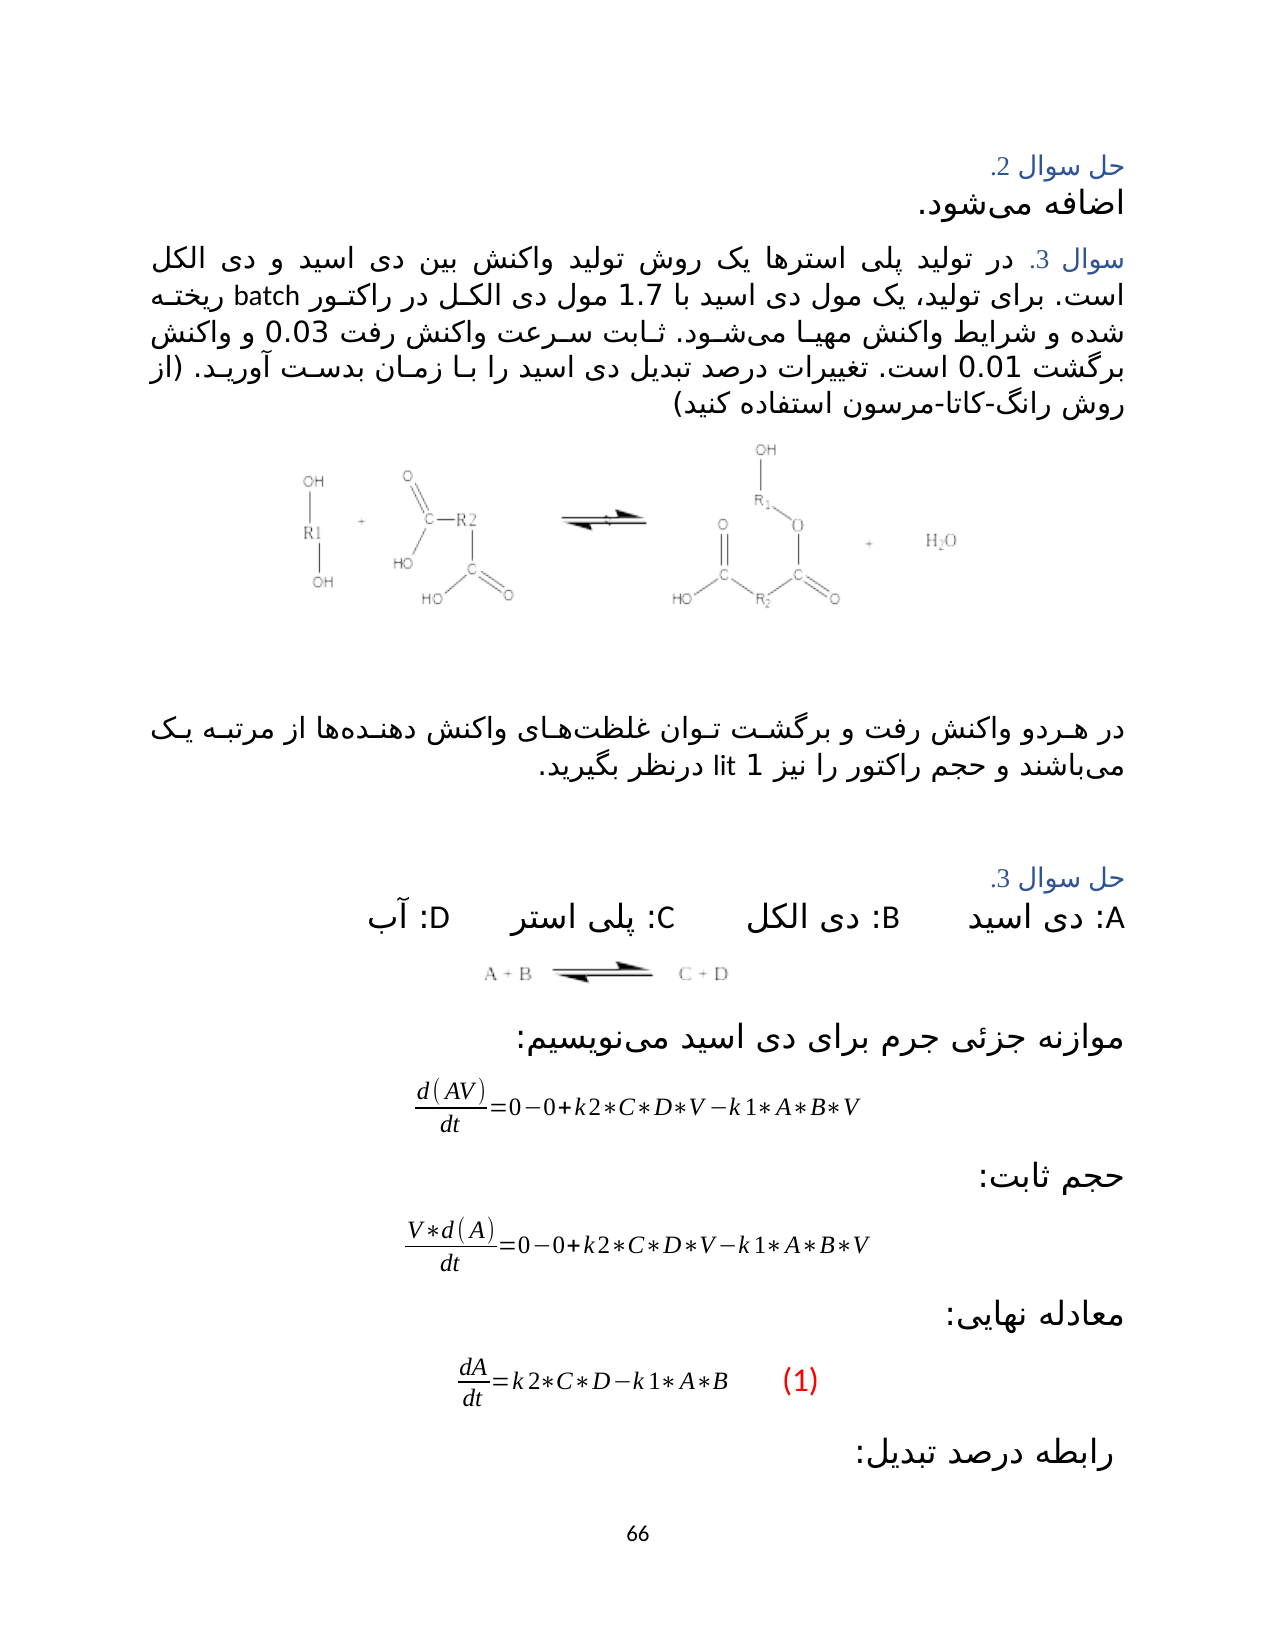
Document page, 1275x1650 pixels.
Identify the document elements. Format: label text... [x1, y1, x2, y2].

text معادله نهایی: [150, 1295, 1125, 1334]
subtitle حل سوال 3. [150, 862, 1125, 893]
text رابطه درصد تبدیل: [150, 1432, 1125, 1471]
text (1) [150, 1353, 1125, 1412]
text در هردو واکنش رفت و برگشت توان غلظت‌های واکنش دهنده‌ها از مرتبه یک می‌باشند و حجم راکتور را نیز 1 lit درنظر بگیرید. [150, 711, 1125, 783]
text A: دی اسید B: دی الکل C: پلی استر D: آب [150, 896, 1125, 937]
text حجم ثابت: [150, 1156, 1125, 1195]
text سوال 3. در تولید پلی استرها یک روش تولید واکنش بین دی اسید و دی الکل است. برای تولید، یک مول دی اسید با 1.7 مول دی الکل در راکتور batch ریخته شده و شرایط واکنش مهیا می‌شود. ثابت سرعت واکنش رفت 0.03 و واکنش برگشت 0.01 است. تغییرات درصد تبدیل دی اسید را با زمان بدست آورید. (از روش‌ رانگ-کاتا-مرسون استفاده کنید) [150, 241, 1125, 421]
text موازنه جزئی جرم برای دی اسید می‌نویسیم: [150, 1017, 1125, 1056]
subtitle حل سوال 2. [150, 150, 1125, 181]
text اضافه می‌شود. [150, 183, 1125, 222]
